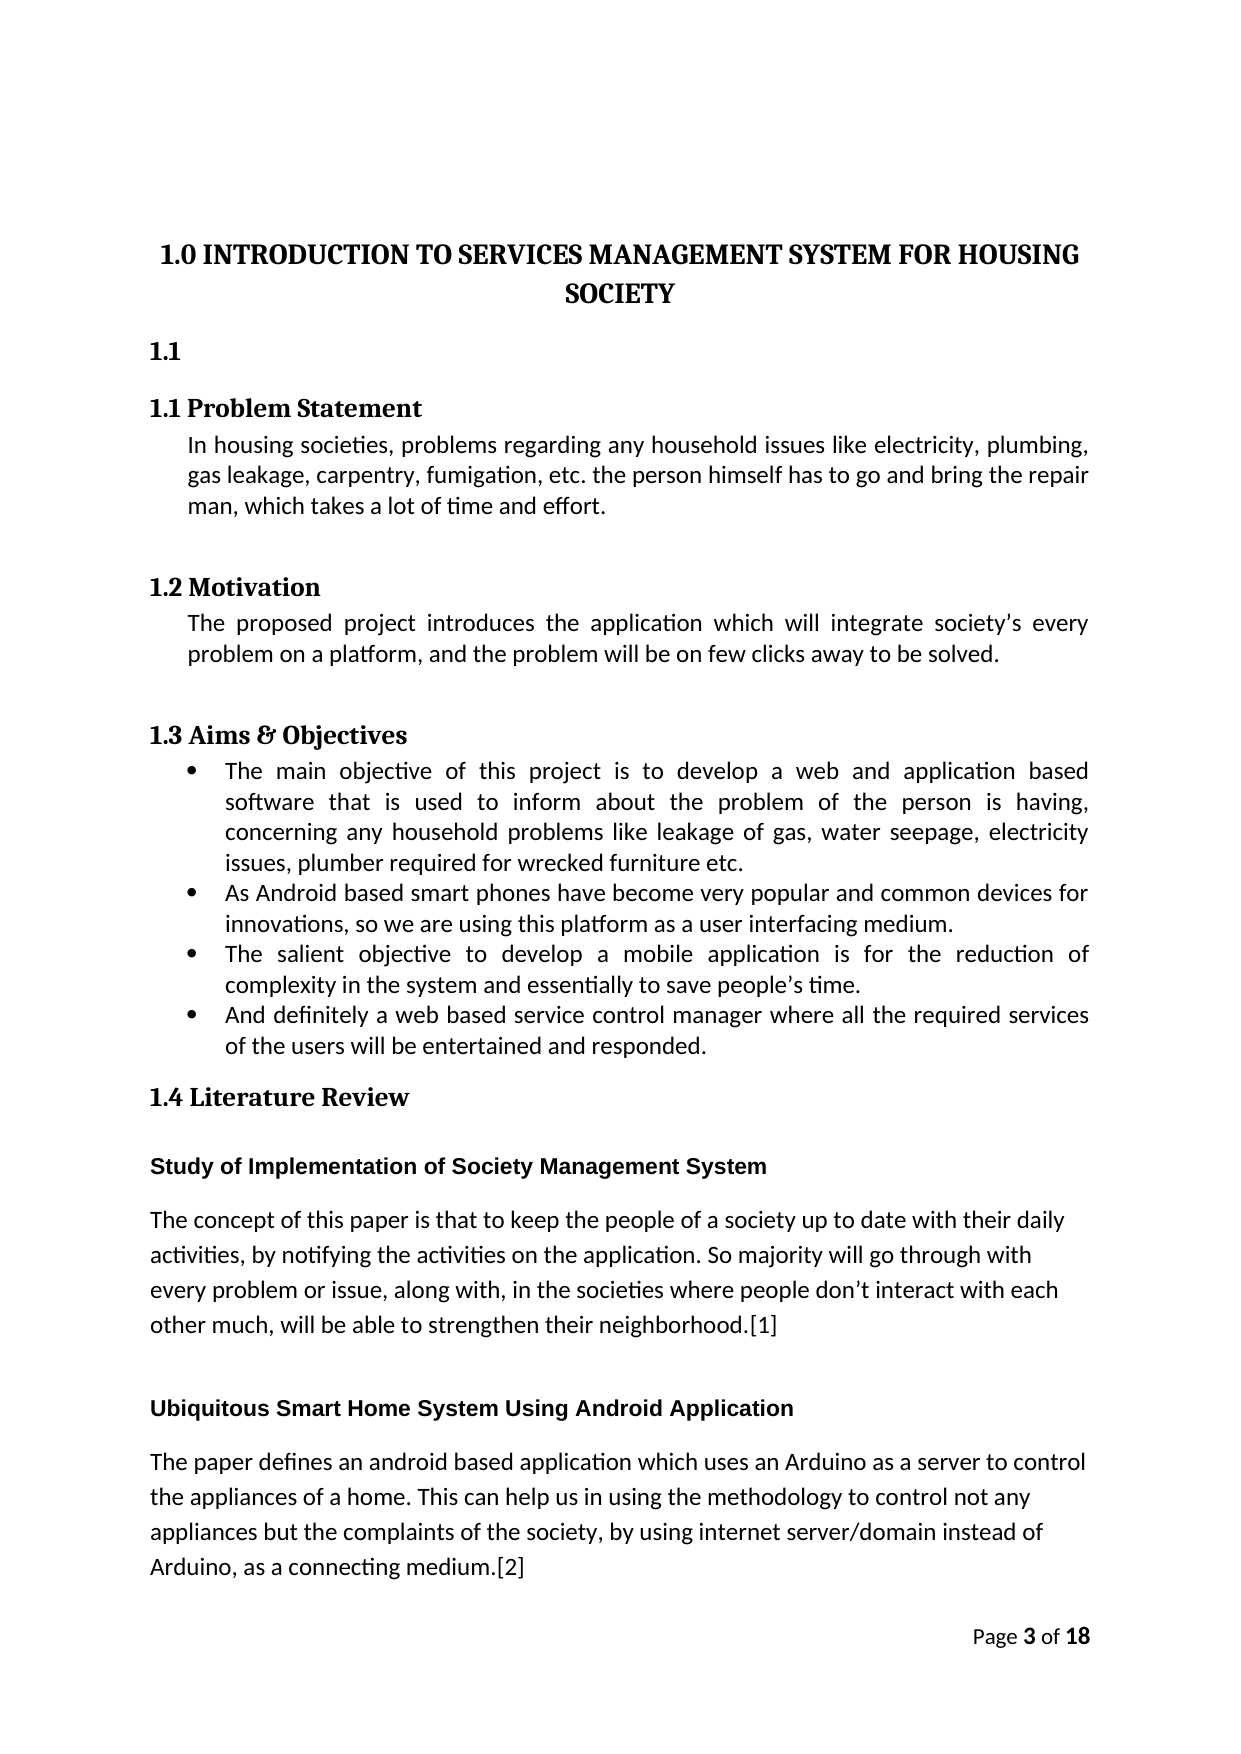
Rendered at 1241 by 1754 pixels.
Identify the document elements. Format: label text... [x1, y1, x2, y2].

list As Android based smart phones have become very popular and common devices for innovations, so we are using this platform as a user interfacing medium. [187, 878, 1090, 939]
list And definitely a web based service control manager where all the required services of the users will be entertained and responded. [187, 1000, 1090, 1061]
text In housing societies, problems regarding any household issues like electricity, plumbing, gas leakage, carpentry, fumigation, etc. the person himself has to go and bring the repair man, which takes a lot of time and effort. [187, 429, 1090, 520]
subtitle 1.2 Motivation [150, 572, 1090, 603]
text The concept of this paper is that to keep the people of a society up to date with their daily activities, by notifying the activities on the application. So majority will go through with every problem or issue, along with, in the societies where people don’t interact with each other much, will be able to strengthen their neighborhood.[1] [150, 1204, 1090, 1339]
text Ubiquitous Smart Home System Using Android Application [150, 1395, 1090, 1422]
list The salient objective to develop a mobile application is for the reduction of complexity in the system and essentially to save people’s time. [187, 939, 1090, 1000]
subtitle 1.4 Literature Review [150, 1082, 1090, 1148]
subtitle 1.0 INTRODUCTION TO SERVICES MANAGEMENT SYSTEM FOR HOUSING SOCIETY [150, 238, 1090, 311]
text Study of Implementation of Society Management System [150, 1153, 1090, 1179]
subtitle 1.1 [150, 336, 1090, 368]
subtitle 1.3 Aims & Objectives [150, 720, 1090, 751]
list The main objective of this project is to develop a web and application based software that is used to inform about the problem of the person is having, concerning any household problems like leakage of gas, water seepage, electricity issues, plumber required for wrecked furniture etc. [187, 756, 1090, 878]
text The proposed project introduces the application which will integrate society’s every problem on a platform, and the problem will be on few clicks away to be solved. [187, 607, 1090, 668]
text The paper defines an android based application which uses an Arduino as a server to control the appliances of a home. This can help us in using the methodology to control not any appliances but the complaints of the society, by using internet server/domain instead of Arduino, as a connecting medium.[2] [150, 1446, 1090, 1582]
subtitle 1.1 Problem Statement [150, 393, 1090, 424]
